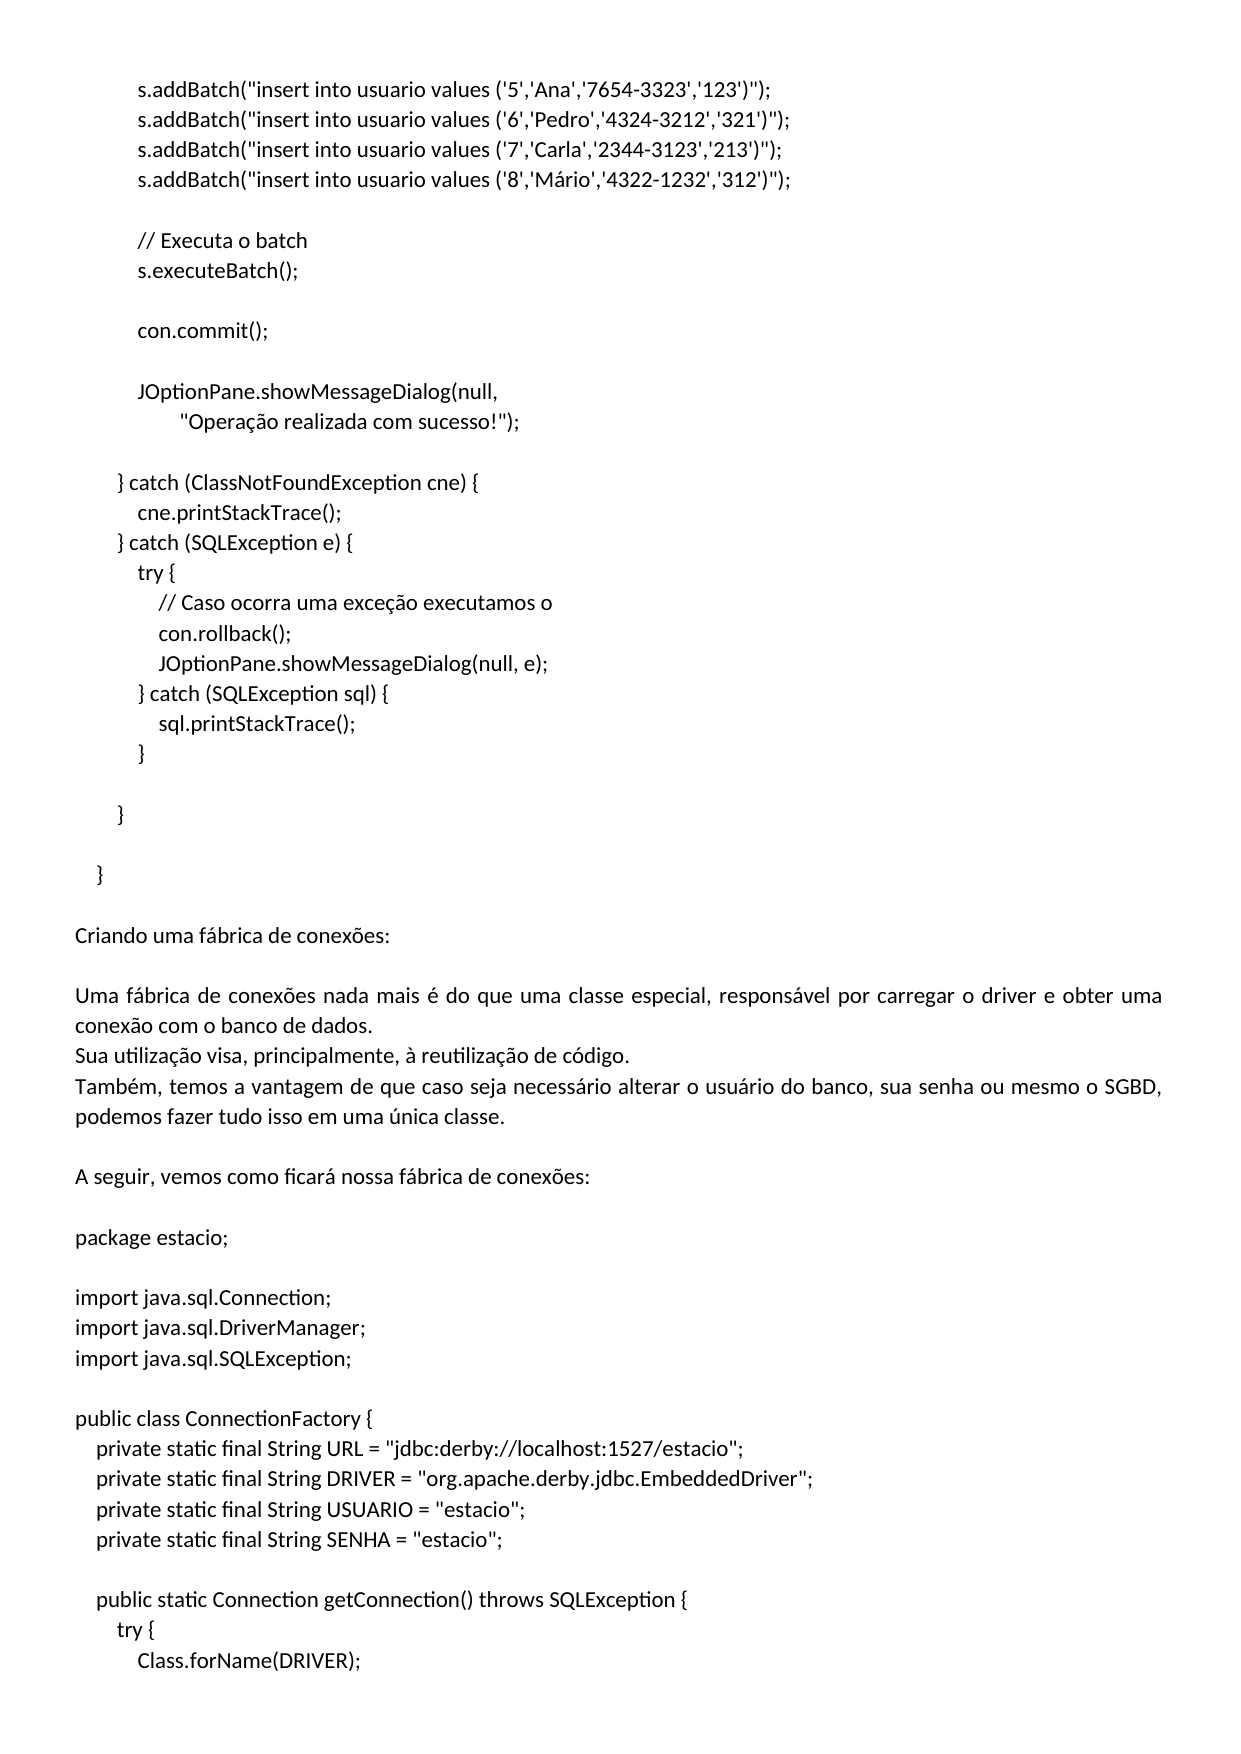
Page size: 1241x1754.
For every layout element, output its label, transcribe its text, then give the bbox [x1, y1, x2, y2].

text import java.sql.Connection; [75, 1283, 1165, 1311]
text private static final String USUARIO = "estacio"; [75, 1495, 1165, 1523]
text // Executa o batch [75, 226, 1165, 254]
text } catch (SQLException sql) { [75, 679, 1165, 707]
text try { [75, 1616, 1165, 1644]
text sql.printStackTrace(); [75, 709, 1165, 737]
text package estacio; [75, 1223, 1165, 1251]
text s.addBatch("insert into usuario values ('8','Mário','4322-1232','312')"); [75, 166, 1165, 194]
text } catch (ClassNotFoundException cne) { [75, 468, 1165, 496]
text import java.sql.DriverManager; [75, 1313, 1165, 1342]
text con.commit(); [75, 317, 1165, 345]
text Uma fábrica de conexões nada mais é do que uma classe especial, responsável por carregar o driver e obter uma conexão com o banco de dados. [75, 981, 1165, 1039]
text Também, temos a vantagem de que caso seja necessário alterar o usuário do banco, sua senha ou mesmo o SGBD, podemos fazer tudo isso em uma única classe. [75, 1072, 1165, 1130]
text cne.printStackTrace(); [75, 498, 1165, 526]
text s.addBatch("insert into usuario values ('5','Ana','7654-3323','123')"); [75, 75, 1165, 103]
text private static final String SENHA = "estacio"; [75, 1525, 1165, 1553]
text // Caso ocorra uma exceção executamos o [75, 588, 1165, 617]
text } [75, 800, 1165, 828]
text A seguir, vemos como ficará nossa fábrica de conexões: [75, 1162, 1165, 1191]
text } [75, 739, 1165, 768]
text try { [75, 558, 1165, 586]
text private static final String DRIVER = "org.apache.derby.jdbc.EmbeddedDriver"; [75, 1464, 1165, 1493]
text "Operação realizada com sucesso!"); [75, 407, 1165, 435]
text s.addBatch("insert into usuario values ('6','Pedro','4324-3212','321')"); [75, 105, 1165, 133]
text } catch (SQLException e) { [75, 528, 1165, 556]
text import java.sql.SQLException; [75, 1344, 1165, 1372]
text Criando uma fábrica de conexões: [75, 921, 1165, 949]
text s.addBatch("insert into usuario values ('7','Carla','2344-3123','213')"); [75, 135, 1165, 163]
text } [75, 860, 1165, 888]
text s.executeBatch(); [75, 256, 1165, 284]
text public static Connection getConnection() throws SQLException { [75, 1585, 1165, 1613]
text private static final String URL = "jdbc:derby://localhost:1527/estacio"; [75, 1434, 1165, 1462]
text Sua utilização visa, principalmente, à reutilização de código. [75, 1042, 1165, 1070]
text JOptionPane.showMessageDialog(null, e); [75, 649, 1165, 677]
text public class ConnectionFactory { [75, 1404, 1165, 1432]
text Class.forName(DRIVER); [75, 1646, 1165, 1674]
text con.rollback(); [75, 619, 1165, 647]
text JOptionPane.showMessageDialog(null, [75, 377, 1165, 405]
